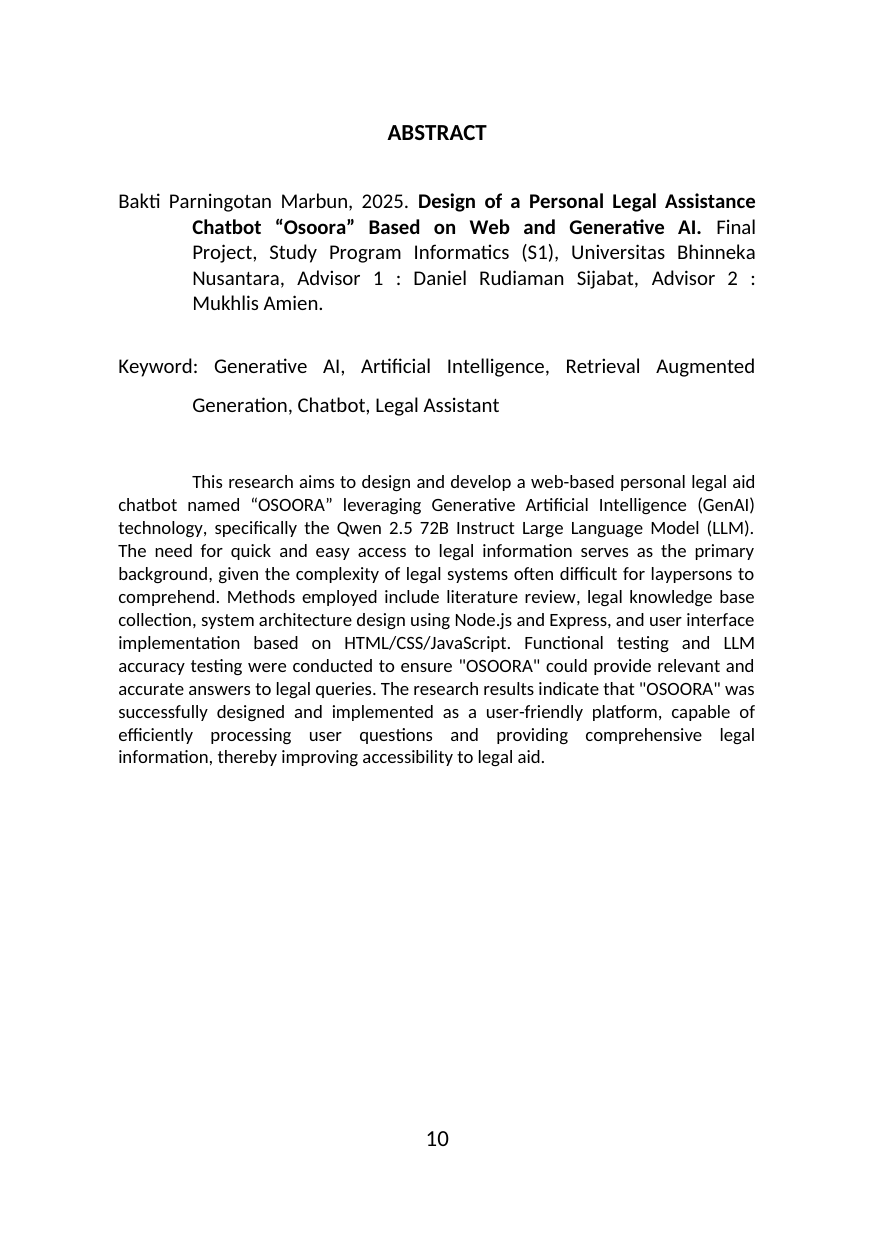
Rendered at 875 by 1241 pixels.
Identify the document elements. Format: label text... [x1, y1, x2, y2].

text Bakti Parningotan Marbun, 2025. Design of a Personal Legal Assistance Chatbot “Osoora” Based on Web and Generative AI. Final Project, Study Program Informatics (S1), Universitas Bhinneka Nusantara, Advisor 1 : Daniel Rudiaman Sijabat, Advisor 2 : Mukhlis Amien. [118, 188, 756, 316]
subtitle ABSTRACT [118, 118, 756, 146]
text Keyword: Generative AI, Artificial Intelligence, Retrieval Augmented Generation, Chatbot, Legal Assistant [118, 354, 756, 417]
text This research aims to design and develop a web-based personal legal aid chatbot named “OSOORA” leveraging Generative Artificial Intelligence (GenAI) technology, specifically the Qwen 2.5 72B Instruct Large Language Model (LLM). The need for quick and easy access to legal information serves as the primary background, given the complexity of legal systems often difficult for laypersons to comprehend. Methods employed include literature review, legal knowledge base collection, system architecture design using Node.js and Express, and user interface implementation based on HTML/CSS/JavaScript. Functional testing and LLM accuracy testing were conducted to ensure "OSOORA" could provide relevant and accurate answers to legal queries. The research results indicate that "OSOORA" was successfully designed and implemented as a user-friendly platform, capable of efficiently processing user questions and providing comprehensive legal information, thereby improving accessibility to legal aid. [118, 471, 756, 768]
